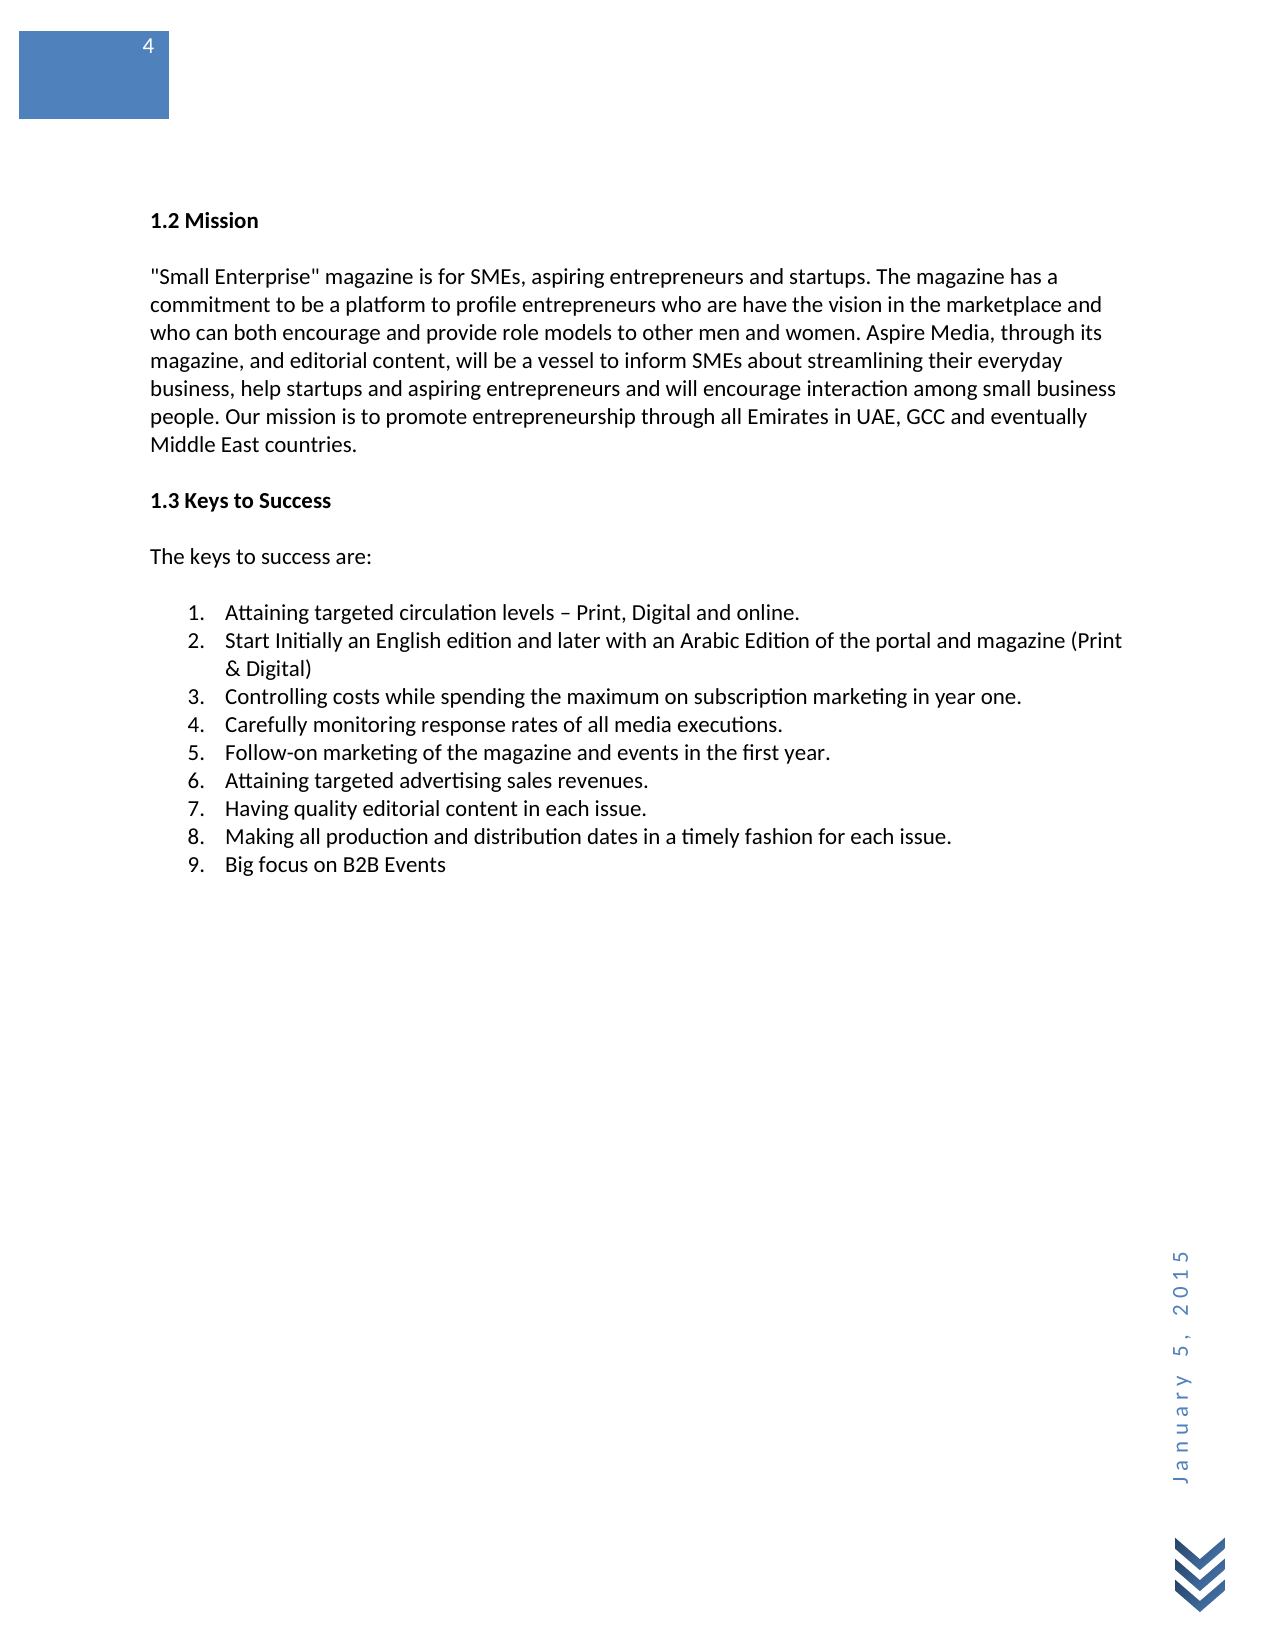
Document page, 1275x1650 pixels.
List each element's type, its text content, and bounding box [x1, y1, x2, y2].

list Attaining targeted circulation levels – Print, Digital and online. [187, 598, 1125, 626]
list Having quality editorial content in each issue. [187, 794, 1125, 822]
list Attaining targeted advertising sales revenues. [187, 766, 1125, 794]
list Making all production and distribution dates in a timely fashion for each issue. [187, 822, 1125, 851]
text 1.2 Mission [150, 206, 1125, 234]
list Start Initially an English edition and later with an Arabic Edition of the portal and magazine (Print & Digital) [187, 626, 1125, 682]
text 1.3 Keys to Success [150, 486, 1125, 514]
list Controlling costs while spending the maximum on subscription marketing in year one. [187, 682, 1125, 710]
list Carefully monitoring response rates of all media executions. [187, 710, 1125, 738]
list Big focus on B2B Events [187, 851, 1125, 878]
text "Small Enterprise" magazine is for SMEs, aspiring entrepreneurs and startups. The magazine has a commitment to be a platform to profile entrepreneurs who are have the vision in the marketplace and who can both encourage and provide role models to other men and women. Aspire Media, through its magazine, and editorial content, will be a vessel to inform SMEs about streamlining their everyday business, help startups and aspiring entrepreneurs and will encourage interaction among small business people. Our mission is to promote entrepreneurship through all Emirates in UAE, GCC and eventually Middle East countries. [150, 262, 1125, 458]
list Follow-on marketing of the magazine and events in the first year. [187, 738, 1125, 766]
text The keys to success are: [150, 542, 1125, 570]
